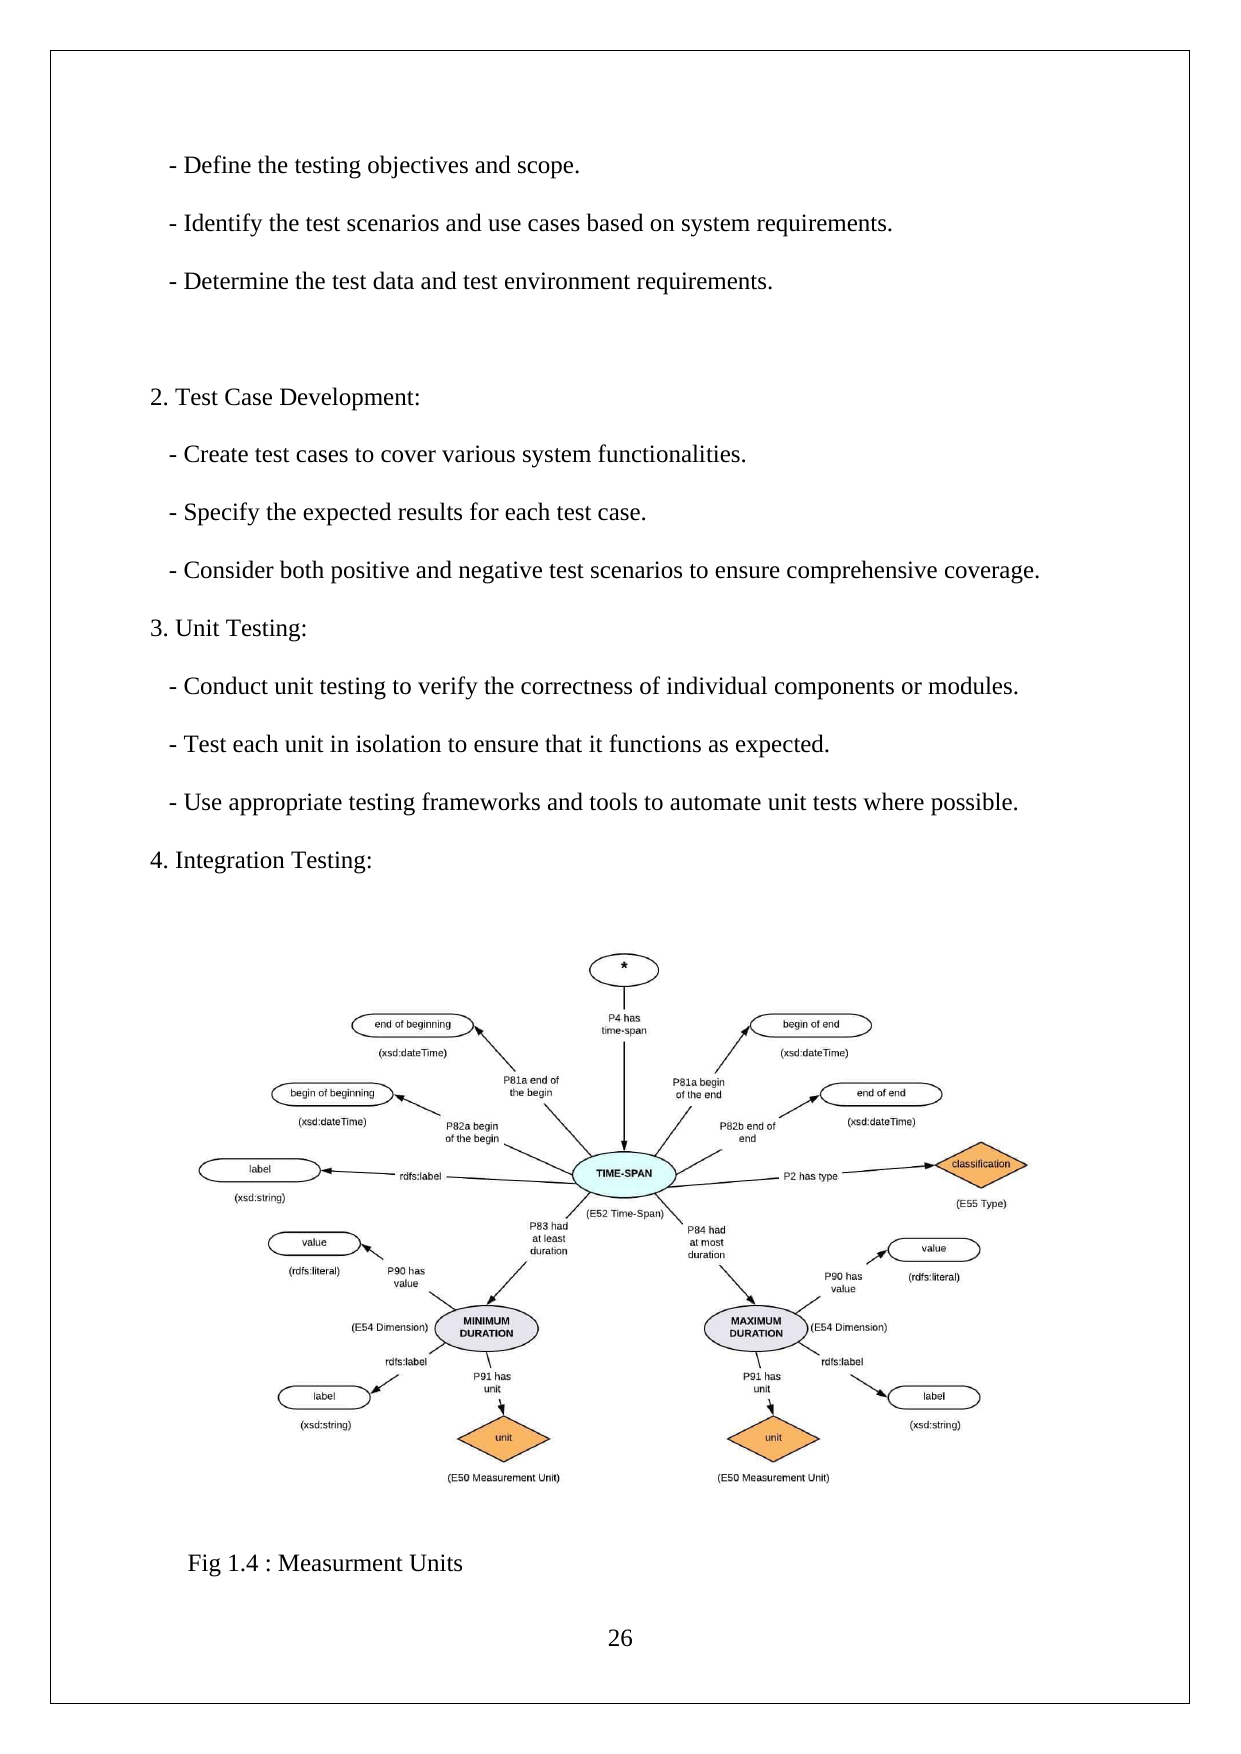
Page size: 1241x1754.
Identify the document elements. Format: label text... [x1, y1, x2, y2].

text Fig 1.4 : Measurment Units [150, 1548, 1090, 1577]
text 2. Test Case Development: [150, 382, 1090, 410]
text - Define the testing objectives and scope. [150, 150, 1090, 179]
text - Test each unit in isolation to ensure that it functions as expected. [150, 729, 1090, 758]
text - Specify the expected results for each test case. [150, 497, 1090, 526]
text - Use appropriate testing frameworks and tools to automate unit tests where possible. [150, 787, 1090, 816]
text - Consider both positive and negative test scenarios to ensure comprehensive coverage. [150, 555, 1090, 584]
text - Create test cases to cover various system functionalities. [150, 439, 1090, 468]
text 3. Unit Testing: [150, 613, 1090, 642]
text - Identify the test scenarios and use cases based on system requirements. [150, 208, 1090, 237]
text 4. Integration Testing: [150, 845, 1090, 874]
text - Conduct unit testing to verify the correctness of individual components or modules. [150, 671, 1090, 700]
picture [150, 931, 1091, 1519]
text - Determine the test data and test environment requirements. [150, 266, 1090, 294]
